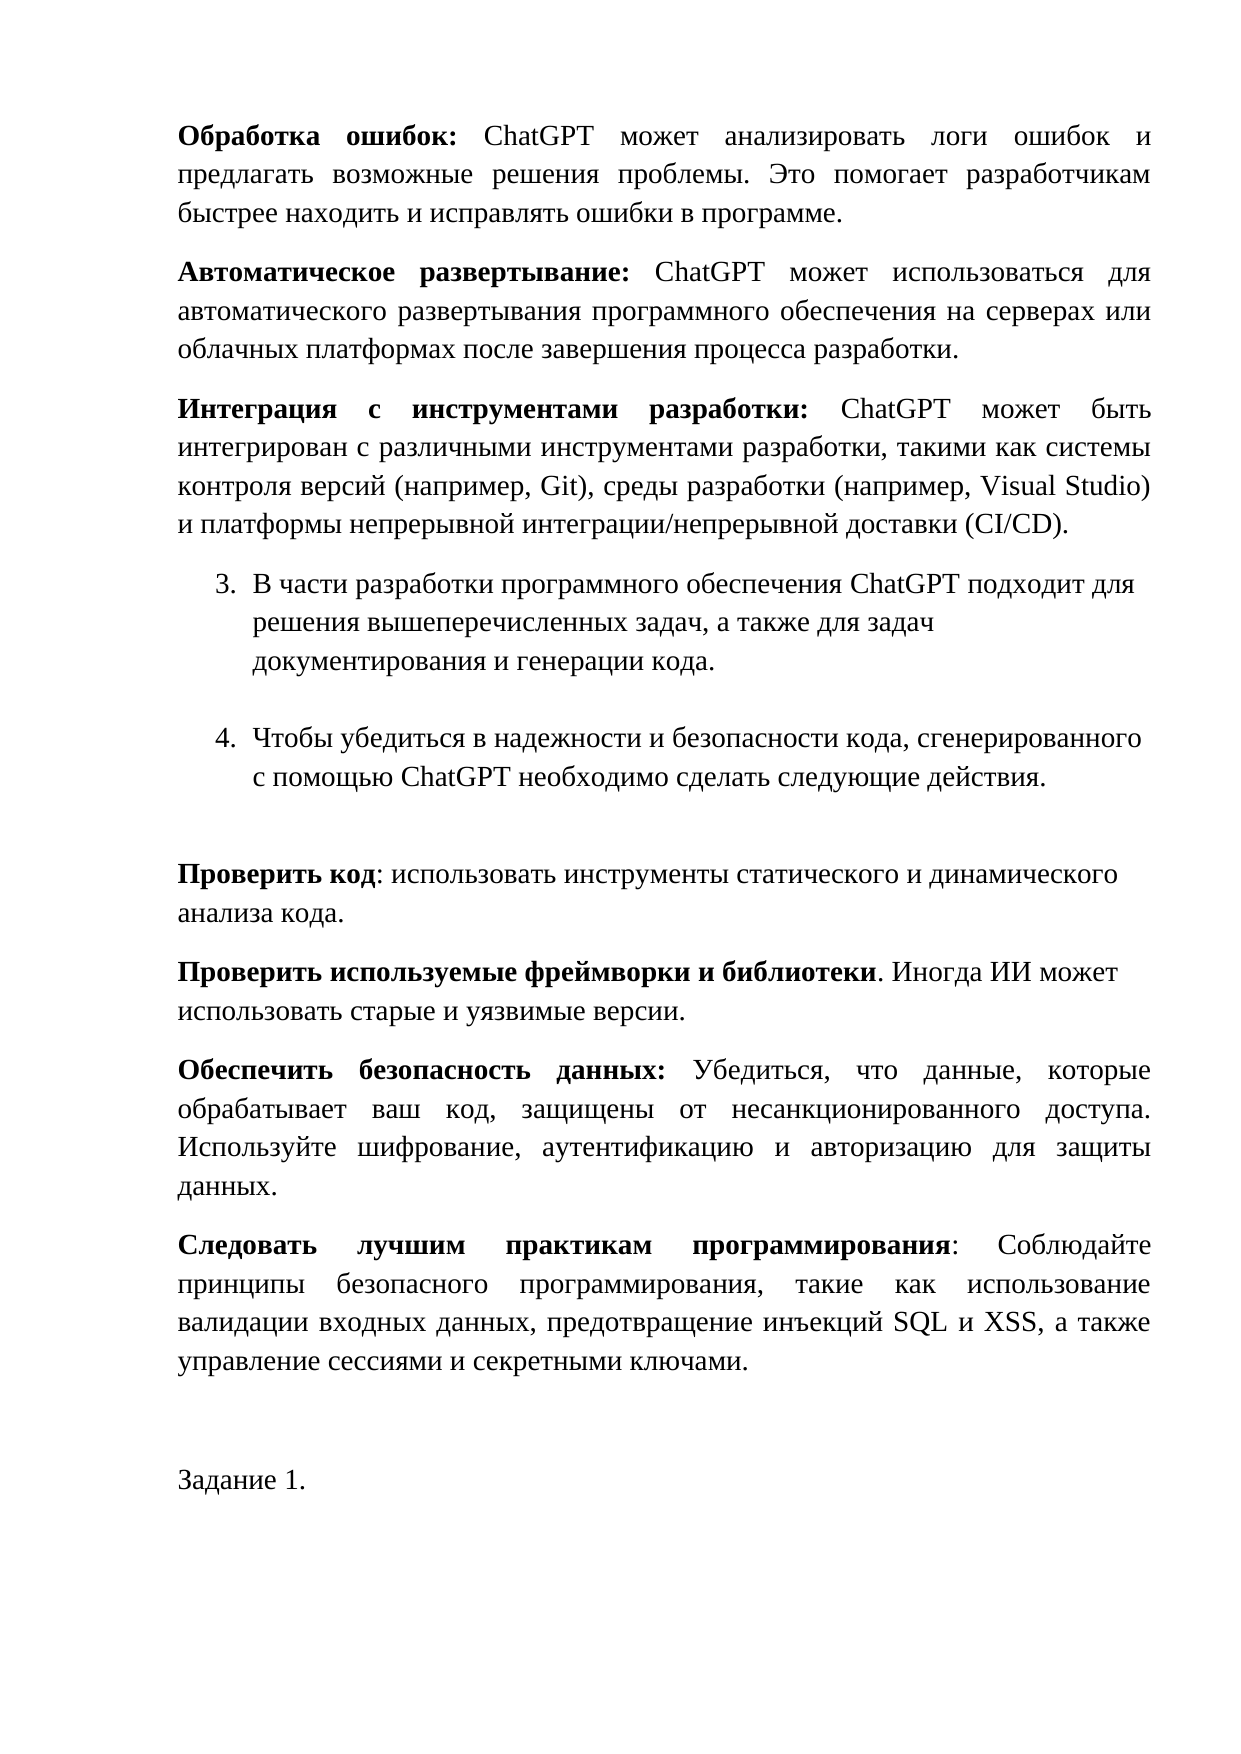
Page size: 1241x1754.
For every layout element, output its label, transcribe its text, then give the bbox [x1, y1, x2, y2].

text Проверить используемые фреймворки и библиотеки. Иногда ИИ может использовать старые и уязвимые версии. [177, 954, 1152, 1027]
text Следовать лучшим практикам программирования: Соблюдайте принципы безопасного программирования, такие как использование валидации входных данных, предотвращение инъекций SQL и XSS, а также управление сессиями и секретными ключами. [177, 1227, 1152, 1377]
text Проверить код: использовать инструменты статического и динамического анализа кода. [177, 857, 1152, 929]
text Автоматическое развертывание: ChatGPT может использоваться для автоматического развертывания программного обеспечения на серверах или облачных платформах после завершения процесса разработки. [177, 254, 1152, 365]
text Задание 1. [177, 1462, 1152, 1495]
list Чтобы убедиться в надежности и безопасности кода, сгенерированного с помощью ChatGPT необходимо сделать следующие действия. [215, 720, 1152, 792]
list В части разработки программного обеспечения ChatGPT подходит для решения вышеперечисленных задач, а также для задач документирования и генерации кода. [215, 566, 1152, 677]
text Обработка ошибок: ChatGPT может анализировать логи ошибок и предлагать возможные решения проблемы. Это помогает разработчикам быстрее находить и исправлять ошибки в программе. [177, 118, 1152, 229]
text Обеспечить безопасность данных: Убедиться, что данные, которые обрабатывает ваш код, защищены от несанкционированного доступа. Используйте шифрование, аутентификацию и авторизацию для защиты данных. [177, 1052, 1152, 1202]
text Интеграция с инструментами разработки: ChatGPT может быть интегрирован с различными инструментами разработки, такими как системы контроля версий (например, Git), среды разработки (например, Visual Studio) и платформы непрерывной интеграции/непрерывной доставки (CI/CD). [177, 391, 1152, 540]
